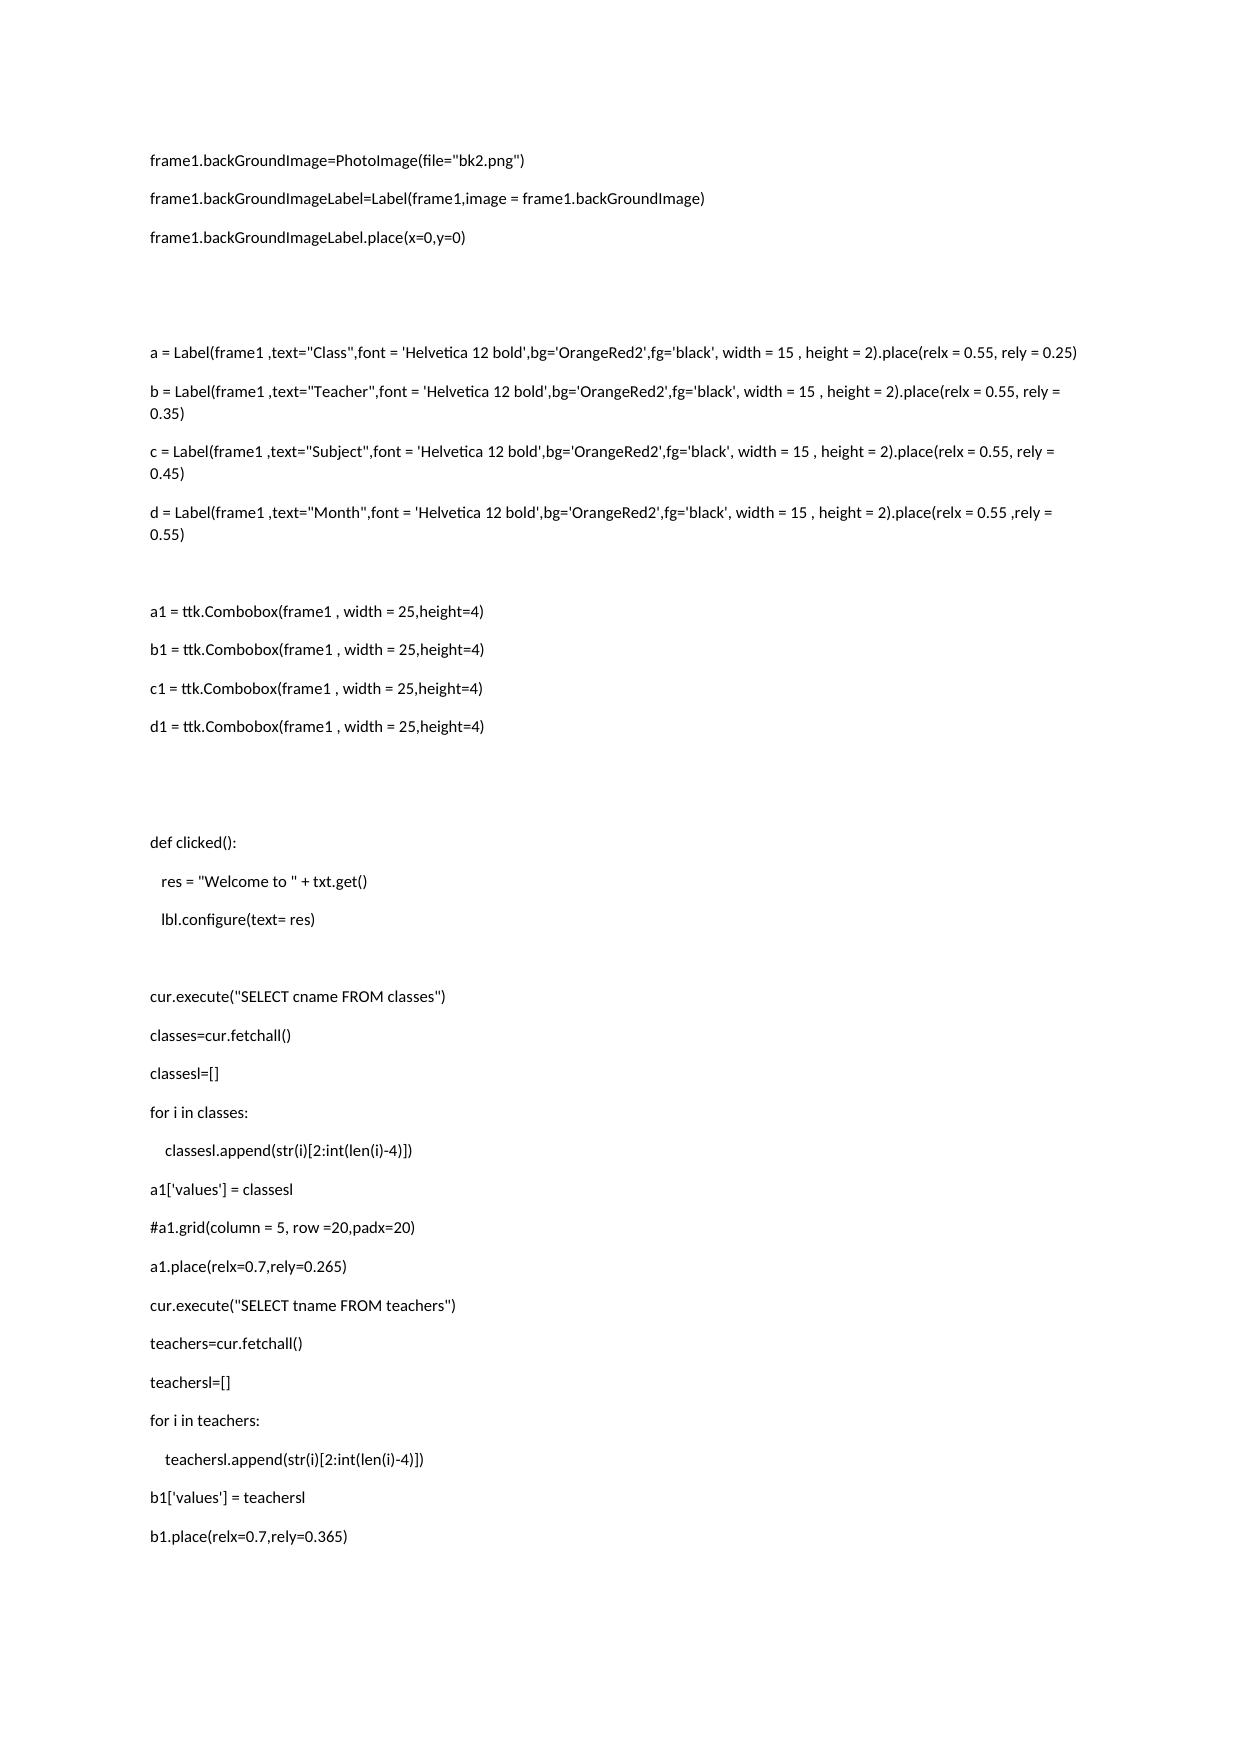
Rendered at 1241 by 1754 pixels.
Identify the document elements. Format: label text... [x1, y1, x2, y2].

text a = Label(frame1 ,text="Class",font = 'Helvetica 12 bold',bg='OrangeRed2',fg='black', width = 15 , height = 2).place(relx = 0.55, rely = 0.25) [150, 343, 1090, 363]
text teachers=cur.fetchall() [150, 1333, 1090, 1354]
text a1 = ttk.Combobox(frame1 , width = 25,height=4) [150, 601, 1090, 621]
text cur.execute("SELECT tname FROM teachers") [150, 1295, 1090, 1315]
text cur.execute("SELECT cname FROM classes") [150, 986, 1090, 1007]
text c1 = ttk.Combobox(frame1 , width = 25,height=4) [150, 678, 1090, 698]
text for i in classes: [150, 1102, 1090, 1122]
text teachersl.append(str(i)[2:int(len(i)-4)]) [150, 1449, 1090, 1469]
text classesl.append(str(i)[2:int(len(i)-4)]) [150, 1141, 1090, 1161]
text res = "Welcome to " + txt.get() [150, 871, 1090, 891]
text classesl=[] [150, 1063, 1090, 1084]
text d1 = ttk.Combobox(frame1 , width = 25,height=4) [150, 717, 1090, 737]
text a1['values'] = classesl [150, 1179, 1090, 1199]
text for i in teachers: [150, 1410, 1090, 1431]
text c = Label(frame1 ,text="Subject",font = 'Helvetica 12 bold',bg='OrangeRed2',fg='black', width = 15 , height = 2).place(relx = 0.55, rely = 0.45) [150, 442, 1090, 484]
text frame1.backGroundImageLabel.place(x=0,y=0) [150, 227, 1090, 247]
text b1 = ttk.Combobox(frame1 , width = 25,height=4) [150, 639, 1090, 660]
text b1.place(relx=0.7,rely=0.365) [150, 1526, 1090, 1546]
text b = Label(frame1 ,text="Teacher",font = 'Helvetica 12 bold',bg='OrangeRed2',fg='black', width = 15 , height = 2).place(relx = 0.55, rely = 0.35) [150, 381, 1090, 423]
text teachersl=[] [150, 1372, 1090, 1392]
text #a1.grid(column = 5, row =20,padx=20) [150, 1218, 1090, 1238]
text a1.place(relx=0.7,rely=0.265) [150, 1256, 1090, 1277]
text frame1.backGroundImage=PhotoImage(file="bk2.png") [150, 150, 1090, 170]
text d = Label(frame1 ,text="Month",font = 'Helvetica 12 bold',bg='OrangeRed2',fg='black', width = 15 , height = 2).place(relx = 0.55 ,rely = 0.55) [150, 502, 1090, 544]
text def clicked(): [150, 832, 1090, 853]
text b1['values'] = teachersl [150, 1487, 1090, 1508]
text lbl.configure(text= res) [150, 909, 1090, 930]
text frame1.backGroundImageLabel=Label(frame1,image = frame1.backGroundImage) [150, 188, 1090, 209]
text classes=cur.fetchall() [150, 1025, 1090, 1045]
